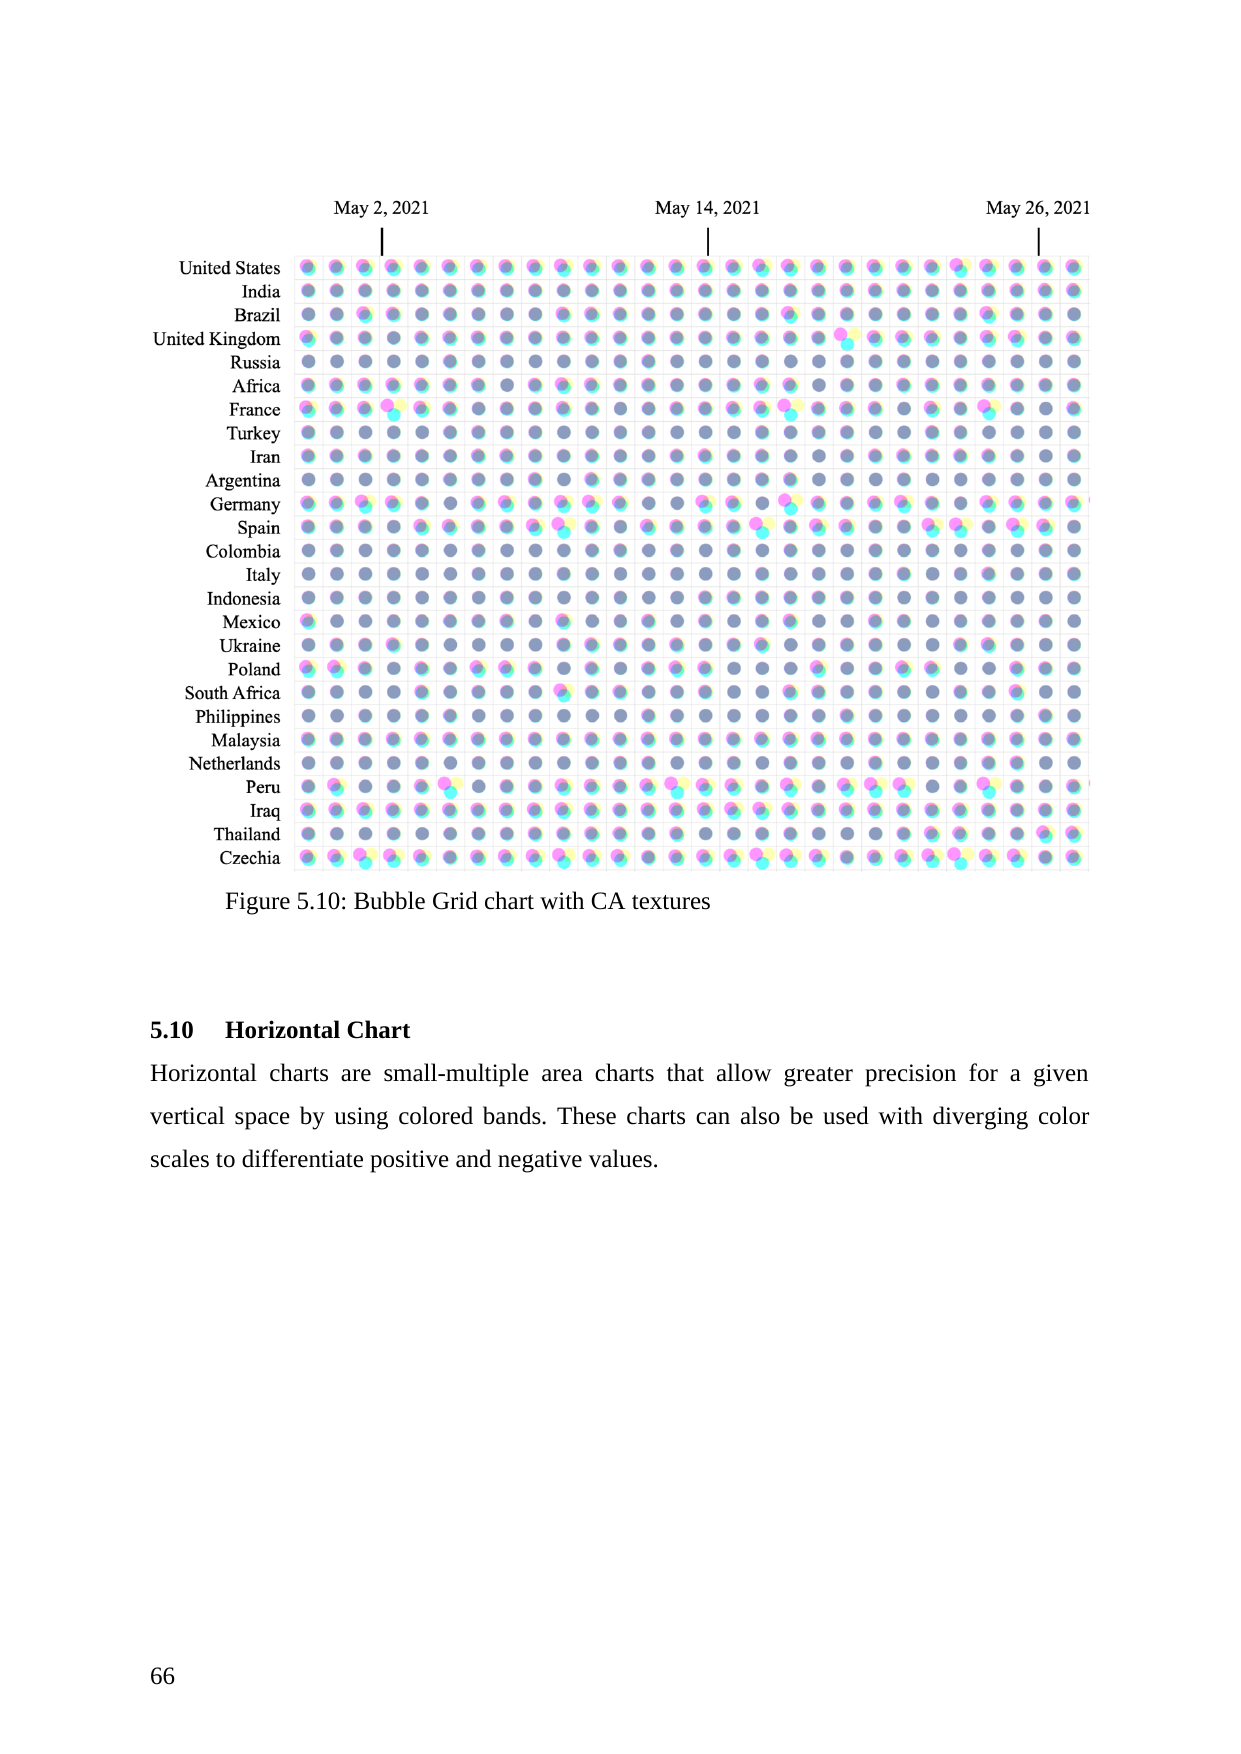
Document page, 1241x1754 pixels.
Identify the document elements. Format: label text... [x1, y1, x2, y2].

text Figure 5.10: Bubble Grid chart with CA textures [150, 886, 1090, 914]
text Horizontal charts are small-multiple area charts that allow greater precision for a given vertical space by using colored bands. These charts can also be used with diverging color scales to differentiate positive and negative values. [150, 1058, 1090, 1173]
picture [150, 193, 1091, 872]
text 5.10 Horizontal Chart [150, 1015, 1090, 1044]
